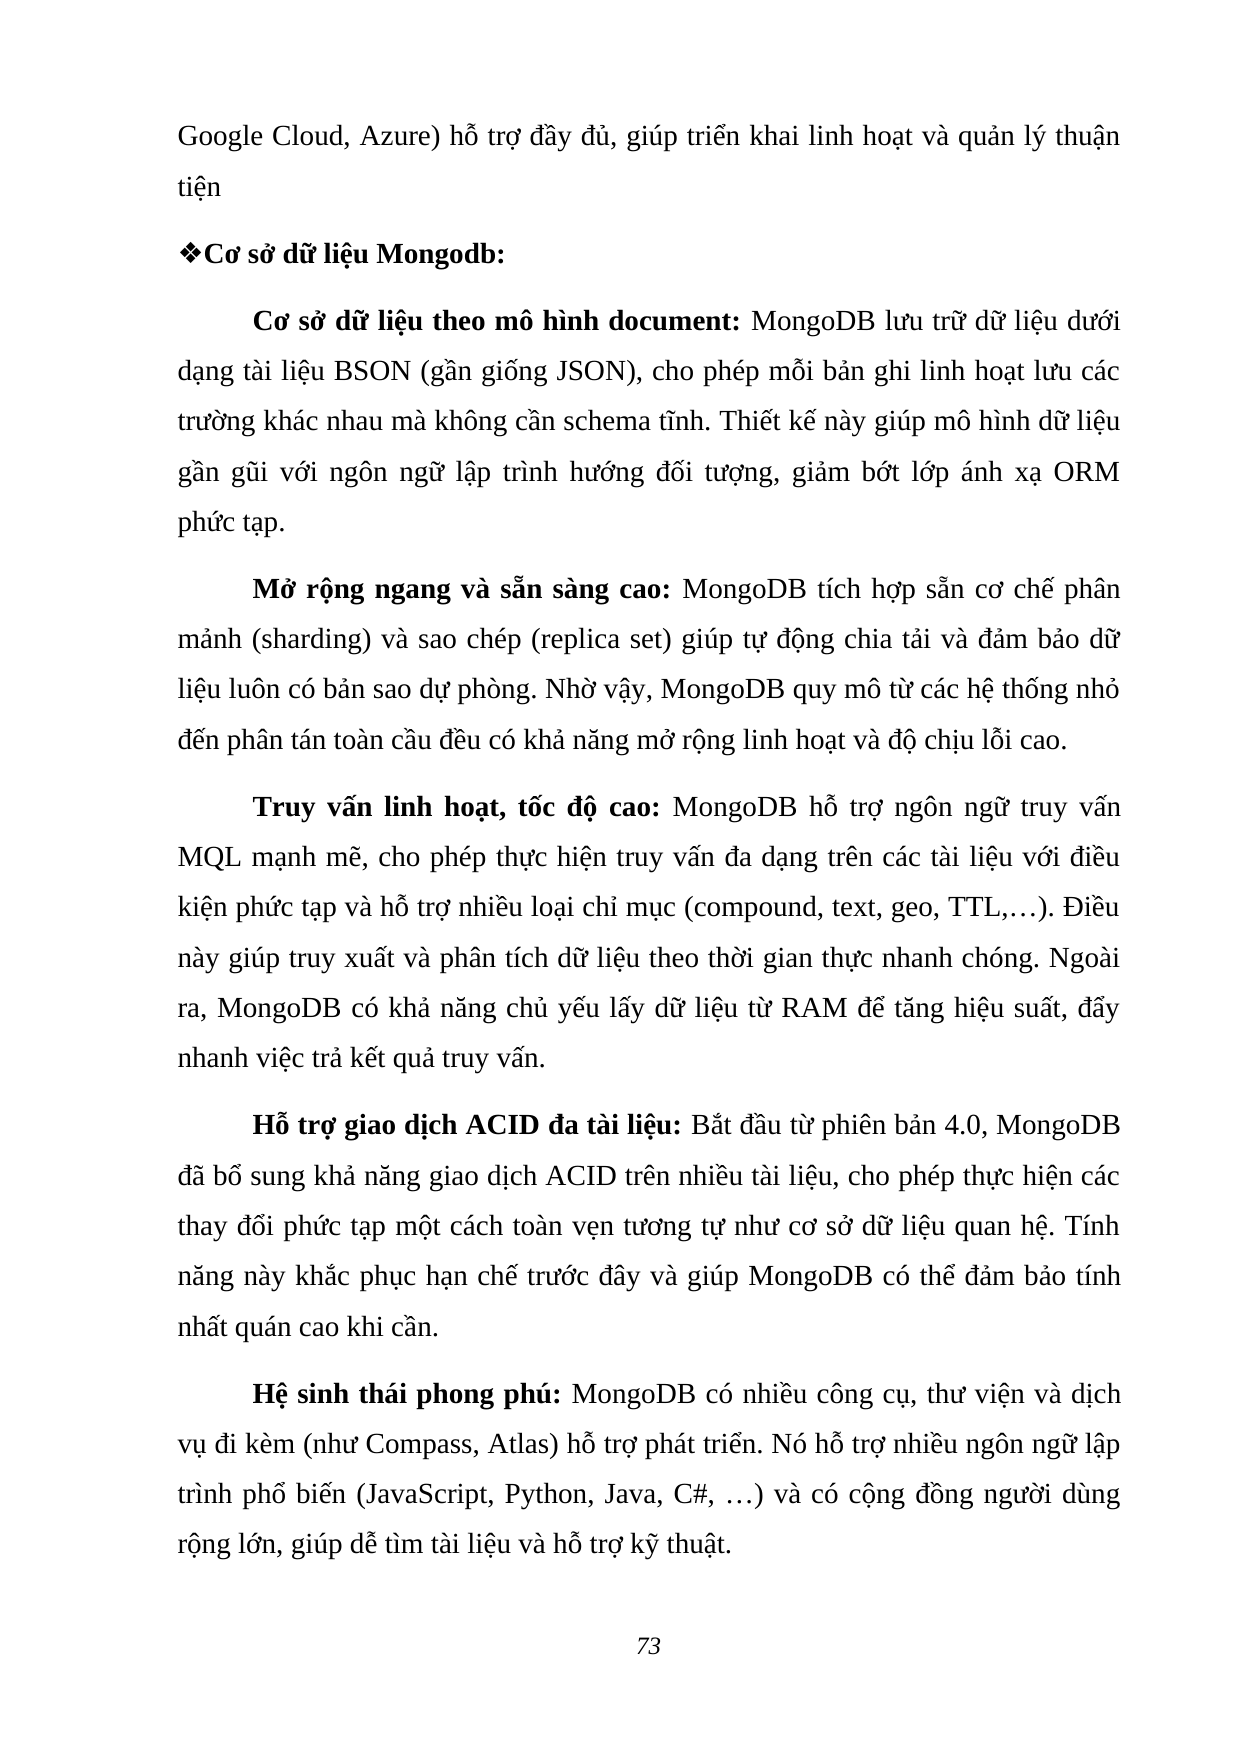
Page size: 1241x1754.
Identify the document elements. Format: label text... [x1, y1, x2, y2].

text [177, 118, 1122, 202]
text Truy vấn linh hoạt, tốc độ cao: MongoDB hỗ trợ ngôn ngữ truy vấn MQL mạnh mẽ, cho phép thực hiện truy vấn đa dạng trên các tài liệu với điều kiện phức tạp và hỗ trợ nhiều loại chỉ mục (compound, text, geo, TTL,…). Điều này giúp truy xuất và phân tích dữ liệu theo thời gian thực nhanh chóng. Ngoài ra, MongoDB có khả năng chủ yếu lấy dữ liệu từ RAM để tăng hiệu suất, đẩy nhanh việc trả kết quả truy vấn. [177, 789, 1122, 1074]
text Hệ sinh thái phong phú: MongoDB có nhiều công cụ, thư viện và dịch vụ đi kèm (như Compass, Atlas) hỗ trợ phát triển. Nó hỗ trợ nhiều ngôn ngữ lập trình phổ biến (JavaScript, Python, Java, C#, …) và có cộng đồng người dùng rộng lớn, giúp dễ tìm tài liệu và hỗ trợ kỹ thuật. [177, 1376, 1122, 1560]
text Hỗ trợ giao dịch ACID đa tài liệu: Bắt đầu từ phiên bản 4.0, MongoDB đã bổ sung khả năng giao dịch ACID trên nhiều tài liệu, cho phép thực hiện các thay đổi phức tạp một cách toàn vẹn tương tự như cơ sở dữ liệu quan hệ. Tính năng này khắc phục hạn chế trước đây và giúp MongoDB có thể đảm bảo tính nhất quán cao khi cần. [177, 1107, 1122, 1342]
text Cơ sở dữ liệu theo mô hình document: MongoDB lưu trữ dữ liệu dưới dạng tài liệu BSON (gần giống JSON), cho phép mỗi bản ghi linh hoạt lưu các trường khác nhau mà không cần schema tĩnh. Thiết kế này giúp mô hình dữ liệu gần gũi với ngôn ngữ lập trình hướng đối tượng, giảm bớt lớp ánh xạ ORM phức tạp. [177, 303, 1122, 538]
text Mở rộng ngang và sẵn sàng cao: MongoDB tích hợp sẵn cơ chế phân mảnh (sharding) và sao chép (replica set) giúp tự động chia tải và đảm bảo dữ liệu luôn có bản sao dự phòng. Nhờ vậy, MongoDB quy mô từ các hệ thống nhỏ đến phân tán toàn cầu đều có khả năng mở rộng linh hoạt và độ chịu lỗi cao. [177, 571, 1122, 756]
text ❖Cơ sở dữ liệu Mongodb: [177, 236, 1122, 269]
